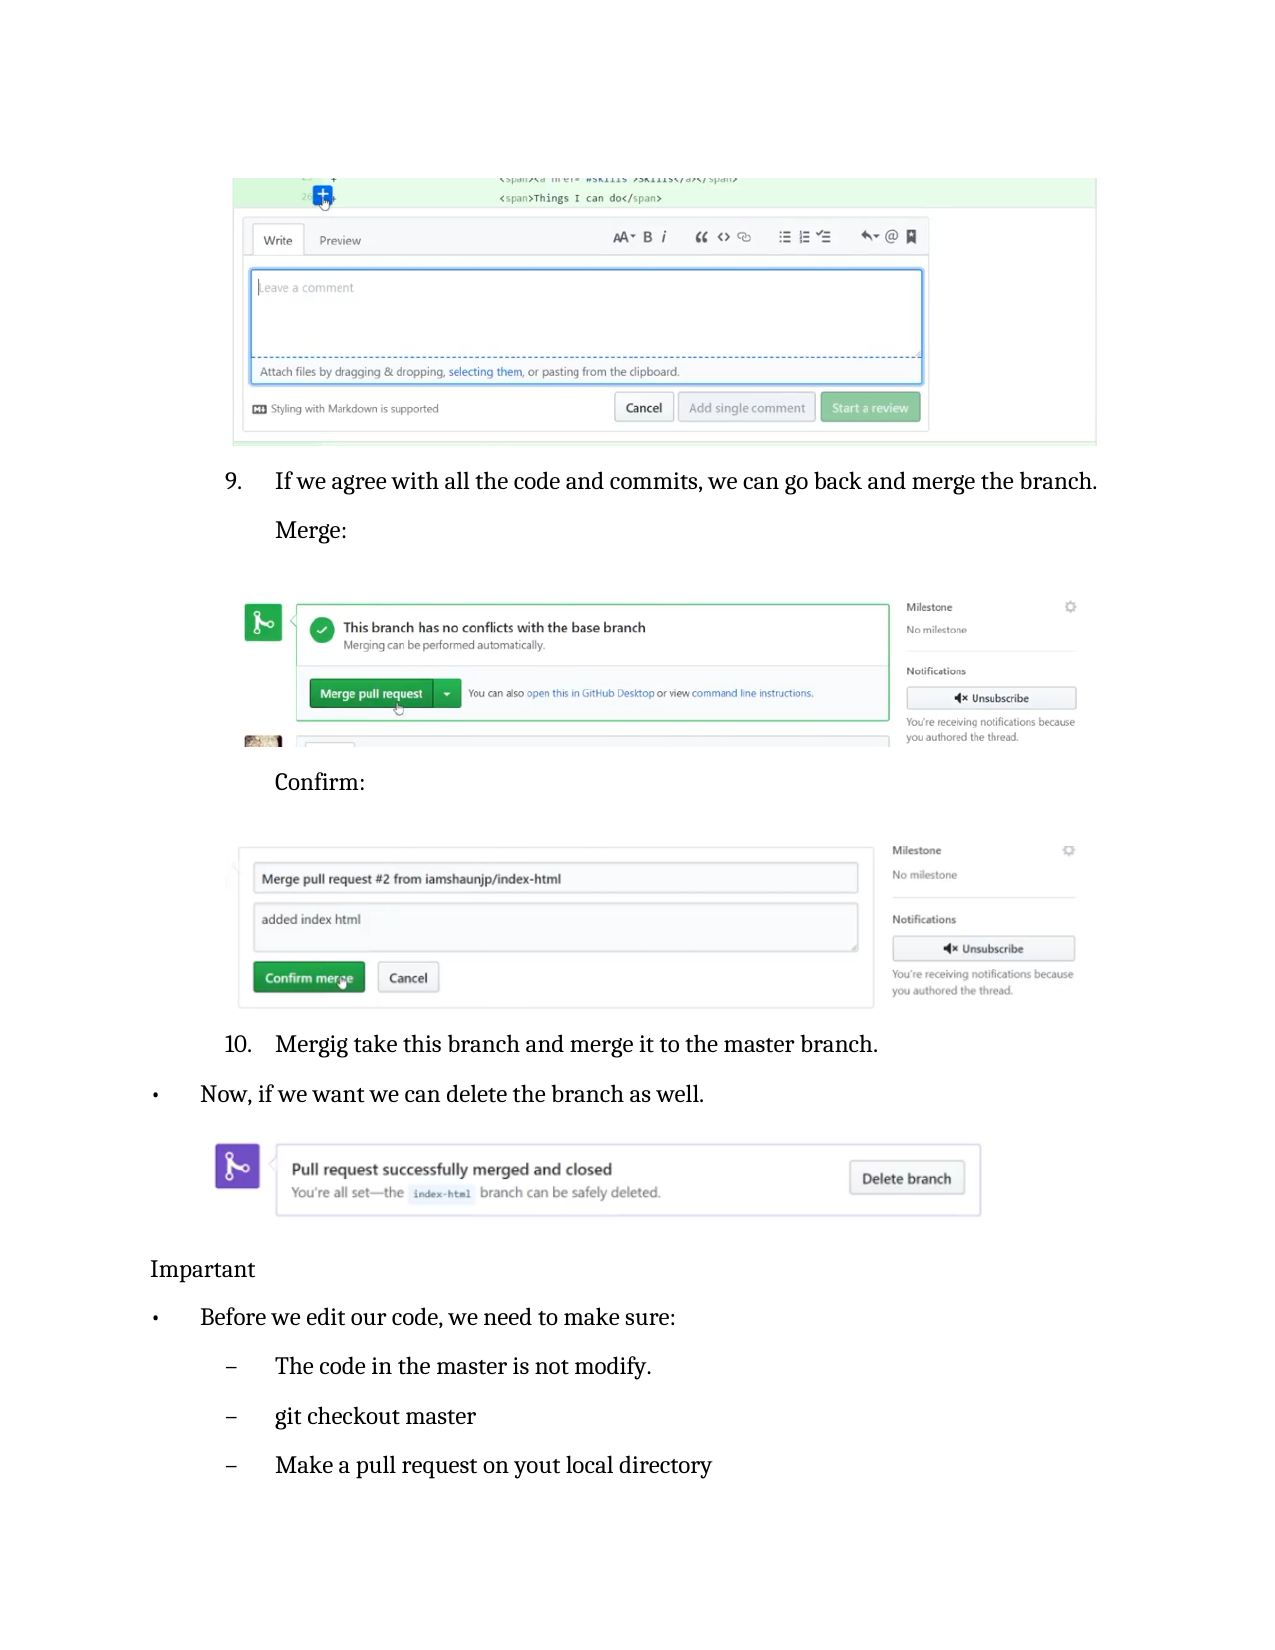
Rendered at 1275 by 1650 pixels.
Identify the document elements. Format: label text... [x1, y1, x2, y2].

picture [225, 594, 1100, 747]
list Make a pull request on yout local directory [225, 1451, 1125, 1480]
list git checkout master [225, 1402, 1125, 1430]
picture [225, 178, 1100, 446]
list If we agree with all the code and commits, we can go back and merge the branch. [225, 467, 1125, 495]
text Impartant [150, 1255, 1125, 1284]
list Before we edit our code, we need to make sure: [150, 1302, 1125, 1331]
picture [200, 1129, 1075, 1228]
list Mergig take this branch and merge it to the master branch. [225, 1030, 1125, 1059]
list Now, if we want we can delete the branch as well. [150, 1079, 1125, 1108]
picture [225, 846, 1100, 1009]
list The code in the master is not modify. [225, 1352, 1125, 1381]
list Confirm: [225, 768, 1125, 796]
list Merge: [225, 516, 1125, 545]
